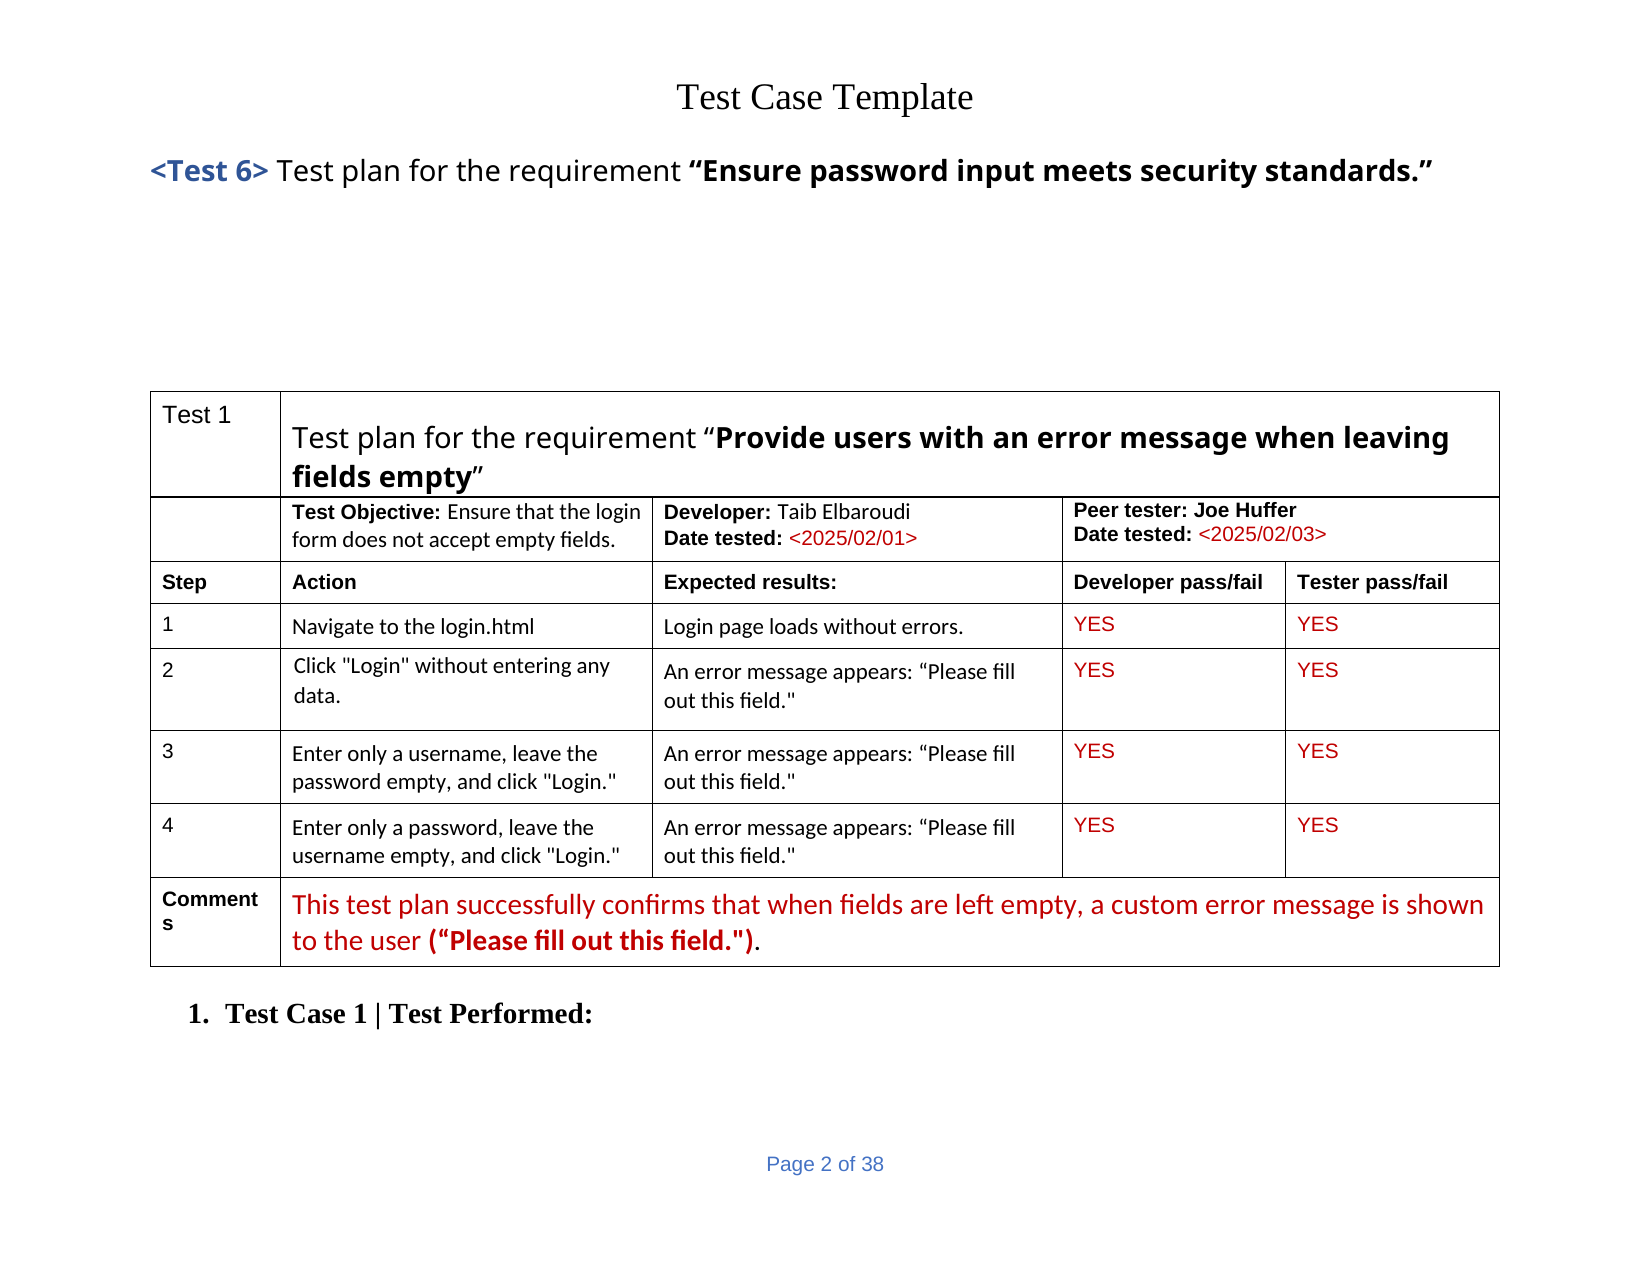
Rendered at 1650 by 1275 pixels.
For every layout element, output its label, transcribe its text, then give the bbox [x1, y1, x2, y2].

table_cell Enter only a username, leave the password empty, and click "Login." [281, 731, 652, 803]
table_cell 1 [151, 604, 280, 648]
table_cell YES [1286, 804, 1499, 877]
list Test Case 1 | Test Performed: [187, 996, 1500, 1029]
table_cell YES [1286, 649, 1499, 729]
table_cell YES [1063, 604, 1285, 648]
table_cell An error message appears: “Please fill out this field." [653, 804, 1062, 877]
table_cell Step [151, 562, 280, 603]
table_cell Login page loads without errors. [653, 604, 1062, 648]
table_cell 4 [151, 804, 280, 877]
table_cell YES [1286, 731, 1499, 803]
table_cell YES [1063, 804, 1285, 877]
table_cell An error message appears: “Please fill out this field." [653, 731, 1062, 803]
table_cell Enter only a password, leave the username empty, and click "Login." [281, 804, 652, 877]
table_cell Developer pass/fail [1063, 562, 1285, 603]
table_cell Expected results: [653, 562, 1062, 603]
table_cell Action [281, 562, 652, 603]
table_cell YES [1063, 731, 1285, 803]
table_cell Test Objective: Ensure that the login form does not accept empty fields. [281, 498, 652, 561]
table_cell Peer tester: Joe Huffer Date tested: <2025/02/03> [1063, 498, 1499, 561]
table_cell Comments [151, 878, 280, 966]
table_cell YES [1286, 604, 1499, 648]
table_cell [151, 498, 280, 561]
table_header Test 1 [151, 392, 280, 496]
table_cell An error message appears: “Please fill out this field." [653, 649, 1062, 729]
table_cell Navigate to the login.html [281, 604, 652, 648]
table_header Test plan for the requirement “Provide users with an error message when leaving fields empty” [281, 392, 1499, 496]
table_cell 2 [151, 649, 280, 729]
table_cell Developer: Taib Elbaroudi Date tested: <2025/02/01> [653, 498, 1062, 561]
table_cell 3 [151, 731, 280, 803]
table_cell Tester pass/fail [1286, 562, 1499, 603]
table_cell This test plan successfully confirms that when fields are left empty, a custom error message is shown to the user (“Please fill out this field."). [281, 878, 1499, 966]
table_cell YES [1063, 649, 1285, 729]
table_cell [281, 649, 652, 729]
